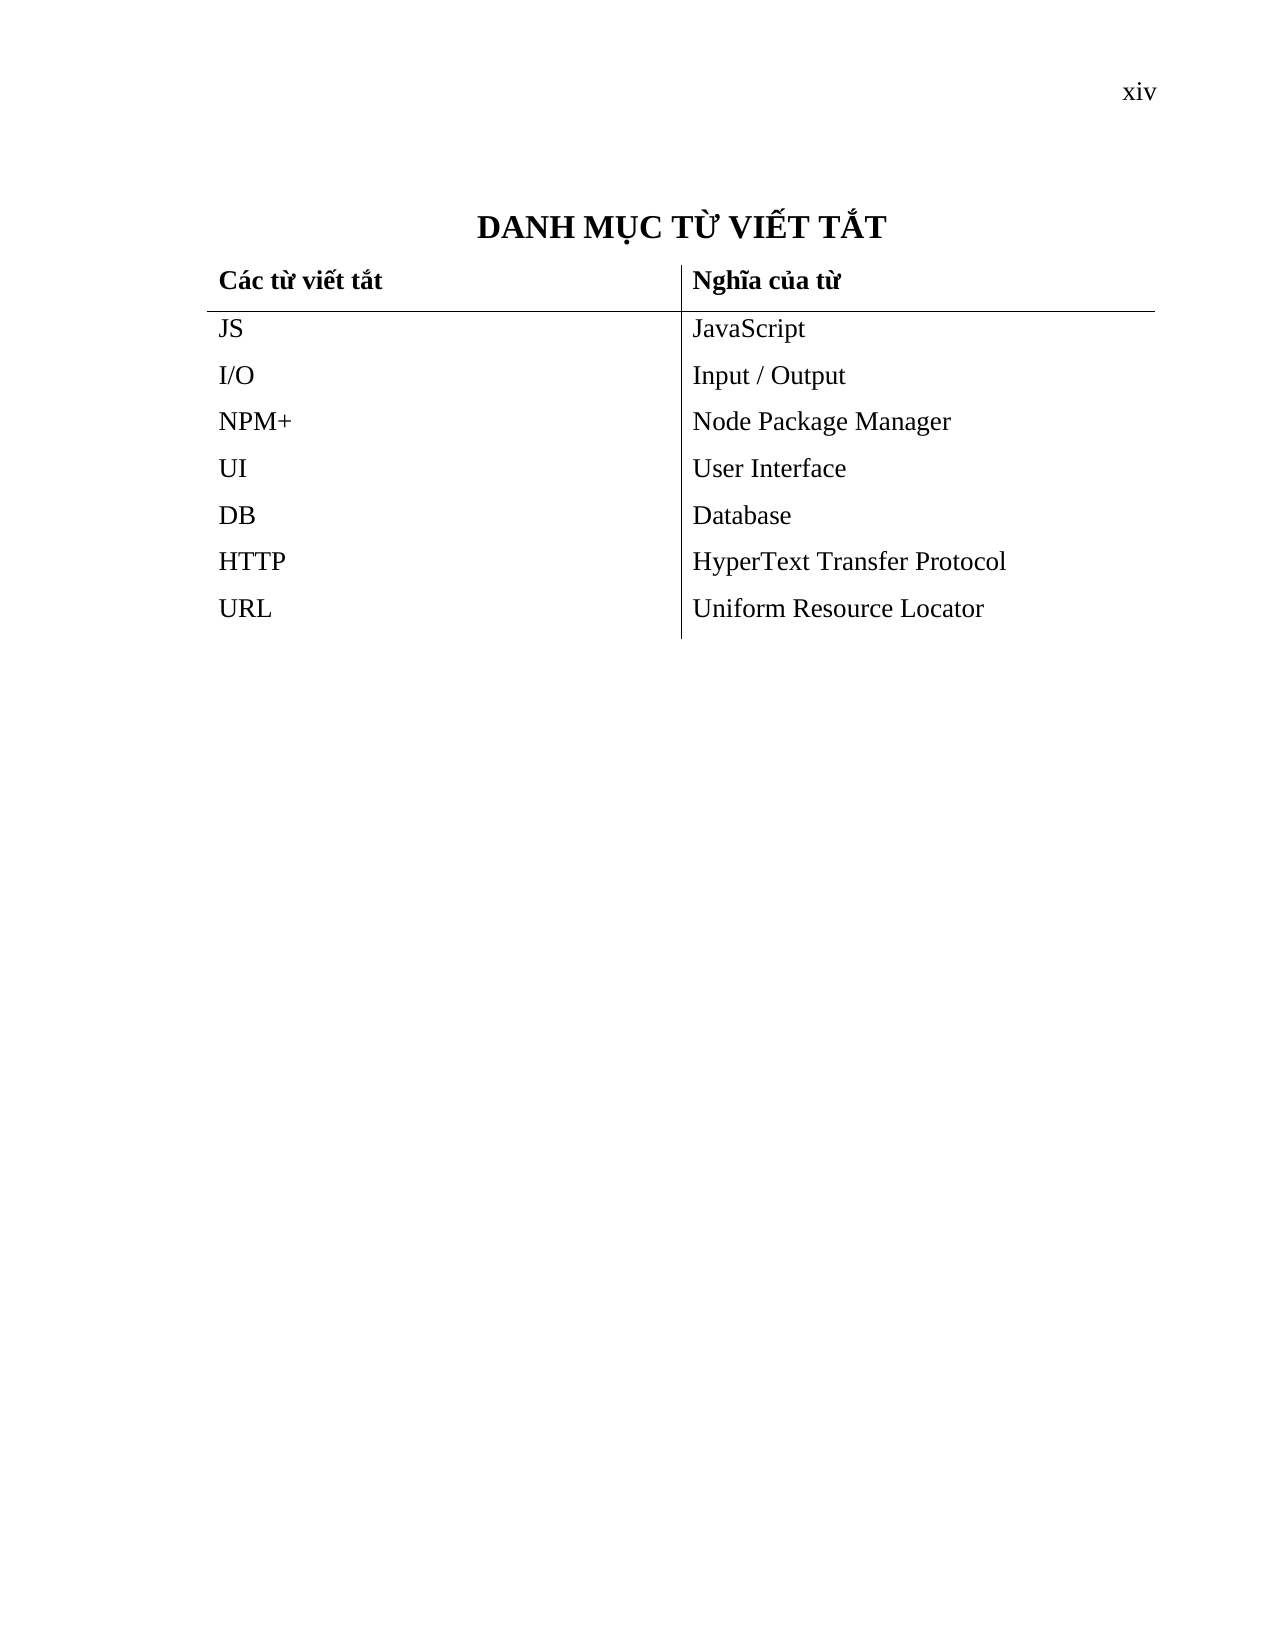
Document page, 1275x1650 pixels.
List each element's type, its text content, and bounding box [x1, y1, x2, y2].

table_cell User Interface Database HyperText Transfer Protocol Uniform Resource Locator [682, 452, 1155, 639]
table_cell Node Package Manager [682, 406, 1155, 452]
table_header Các từ viết tắt [207, 265, 681, 311]
table_cell NPM+ [207, 406, 681, 452]
table_cell JavaScript [682, 312, 1155, 359]
table_cell UI DB HTTP URL [207, 452, 681, 639]
subtitle DANH MỤC TỪ VIẾT TẮT [207, 207, 1156, 245]
table_cell I/O [207, 359, 681, 406]
table_header Nghĩa của từ [682, 265, 1155, 311]
table_cell Input / Output [682, 359, 1155, 406]
table_cell JS [207, 312, 681, 359]
